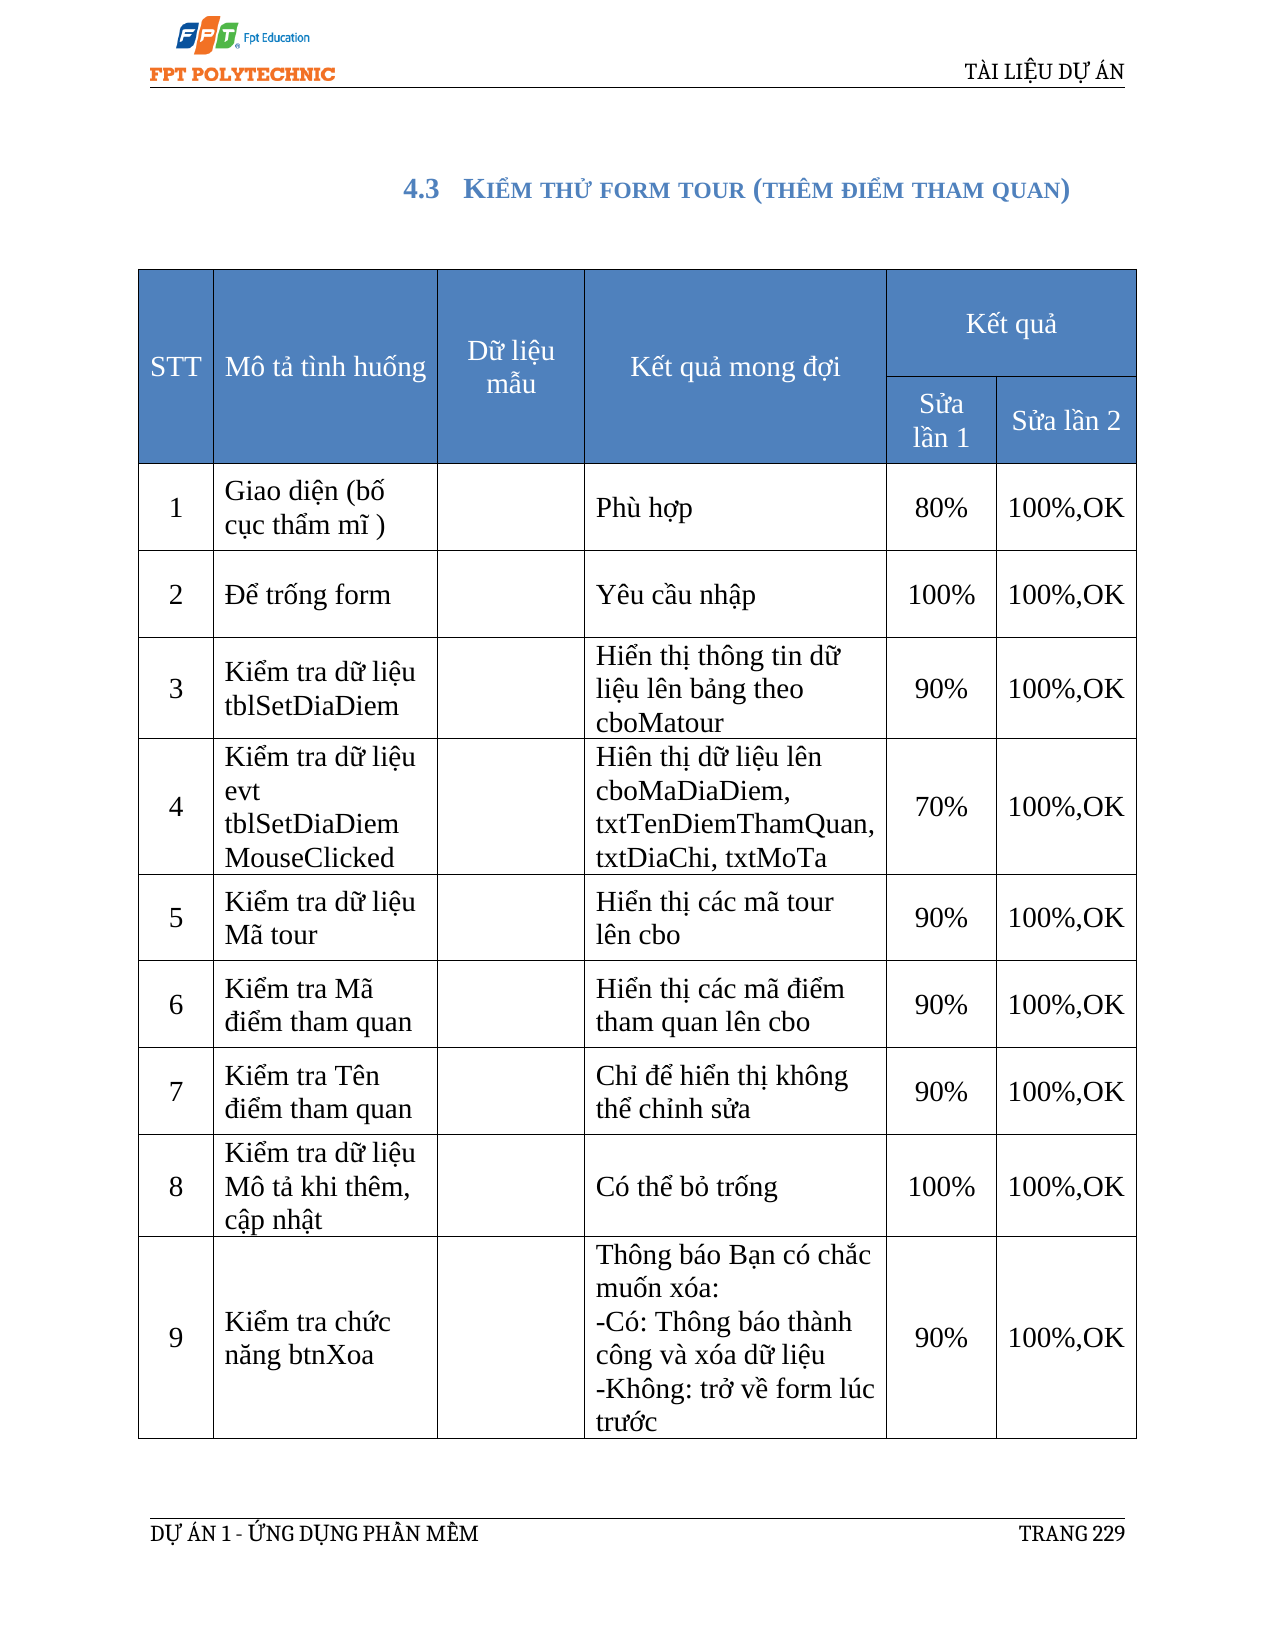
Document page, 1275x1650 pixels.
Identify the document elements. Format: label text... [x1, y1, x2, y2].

table_cell 7 [139, 1048, 213, 1134]
table_cell Sửa lần 2 [997, 377, 1136, 463]
table_cell 5 [139, 875, 213, 960]
table_cell [438, 1135, 584, 1236]
table_cell 70% [887, 739, 996, 873]
table_header Kết quả [887, 270, 1136, 376]
table_cell Hiển thị thông tin dữ liệu lên bảng theo cboMatour [585, 638, 886, 738]
table_cell 100%,OK [997, 961, 1136, 1047]
table_cell 80% [887, 464, 996, 550]
table_cell 1 [139, 464, 213, 550]
picture [150, 16, 337, 81]
table_cell Có thể bỏ trống [585, 1135, 886, 1236]
table_header Dữ liệu mẫu [438, 270, 584, 463]
table_cell 100% [887, 1135, 996, 1236]
table_header STT [139, 270, 213, 463]
table_cell Kiểm tra chức năng btnXoa [214, 1237, 437, 1438]
table_cell 100%,OK [997, 1135, 1136, 1236]
table_cell [438, 739, 584, 873]
table_header Kết quả mong đợi [585, 270, 886, 463]
table_cell Kiểm tra dữ liệu Mô tả khi thêm, cập nhật [214, 1135, 437, 1236]
table_cell Kiểm tra Tên điểm tham quan [214, 1048, 437, 1134]
table_cell 100%,OK [997, 739, 1136, 873]
table_cell Kiểm tra dữ liệu evt tblSetDiaDiem MouseClicked [214, 739, 437, 873]
table_cell 100%,OK [997, 875, 1136, 960]
table_cell 90% [887, 1048, 996, 1134]
table_cell Hiển thị các mã điểm tham quan lên cbo [585, 961, 886, 1047]
table_cell 100% [887, 551, 996, 637]
table_cell 90% [887, 875, 996, 960]
table_cell 90% [887, 638, 996, 738]
table_cell Sửa lần 1 [887, 377, 996, 463]
table_cell Để trống form [214, 551, 437, 637]
table_cell 90% [887, 961, 996, 1047]
table_cell Kiểm tra dữ liệu tblSetDiaDiem [214, 638, 437, 738]
table_cell 6 [139, 961, 213, 1047]
table_cell Hiển thị các mã tour lên cbo [585, 875, 886, 960]
table_cell 8 [139, 1135, 213, 1236]
table_cell Kiểm tra dữ liệu Mã tour [214, 875, 437, 960]
table_cell 100%,OK [997, 1048, 1136, 1134]
table_cell Kiểm tra Mã điểm tham quan [214, 961, 437, 1047]
table_cell 100%,OK [997, 638, 1136, 738]
table_cell 4 [139, 739, 213, 873]
table_cell 9 [139, 1237, 213, 1438]
table_cell 100%,OK [997, 551, 1136, 637]
table_cell Chỉ để hiển thị không thể chỉnh sửa [585, 1048, 886, 1134]
table_cell [438, 464, 584, 550]
table_cell Phù hợp [585, 464, 886, 550]
table_cell [438, 1048, 584, 1134]
table_cell [438, 638, 584, 738]
table_cell Giao diện (bố cục thẩm mĩ ) [214, 464, 437, 550]
table_cell 90% [887, 1237, 996, 1438]
table_cell [438, 551, 584, 637]
table_cell [438, 1237, 584, 1438]
subtitle Kiểm thử form tour (thêm điểm tham quan) [403, 171, 1125, 204]
table_cell [438, 875, 584, 960]
table_header Mô tả tình huống [214, 270, 437, 463]
table_cell Yêu cầu nhập [585, 551, 886, 637]
table_cell Thông báo Bạn có chắc muốn xóa: -Có: Thông báo thành công và xóa dữ liệu -Không: trở về form lúc trước [585, 1237, 886, 1438]
table_cell 100%,OK [997, 1237, 1136, 1438]
table_cell Hiên thị dữ liệu lên cboMaDiaDiem, txtTenDiemThamQuan, txtDiaChi, txtMoTa [585, 739, 886, 873]
table_cell 3 [139, 638, 213, 738]
table_cell 2 [139, 551, 213, 637]
table_cell 100%,OK [997, 464, 1136, 550]
table_cell [438, 961, 584, 1047]
